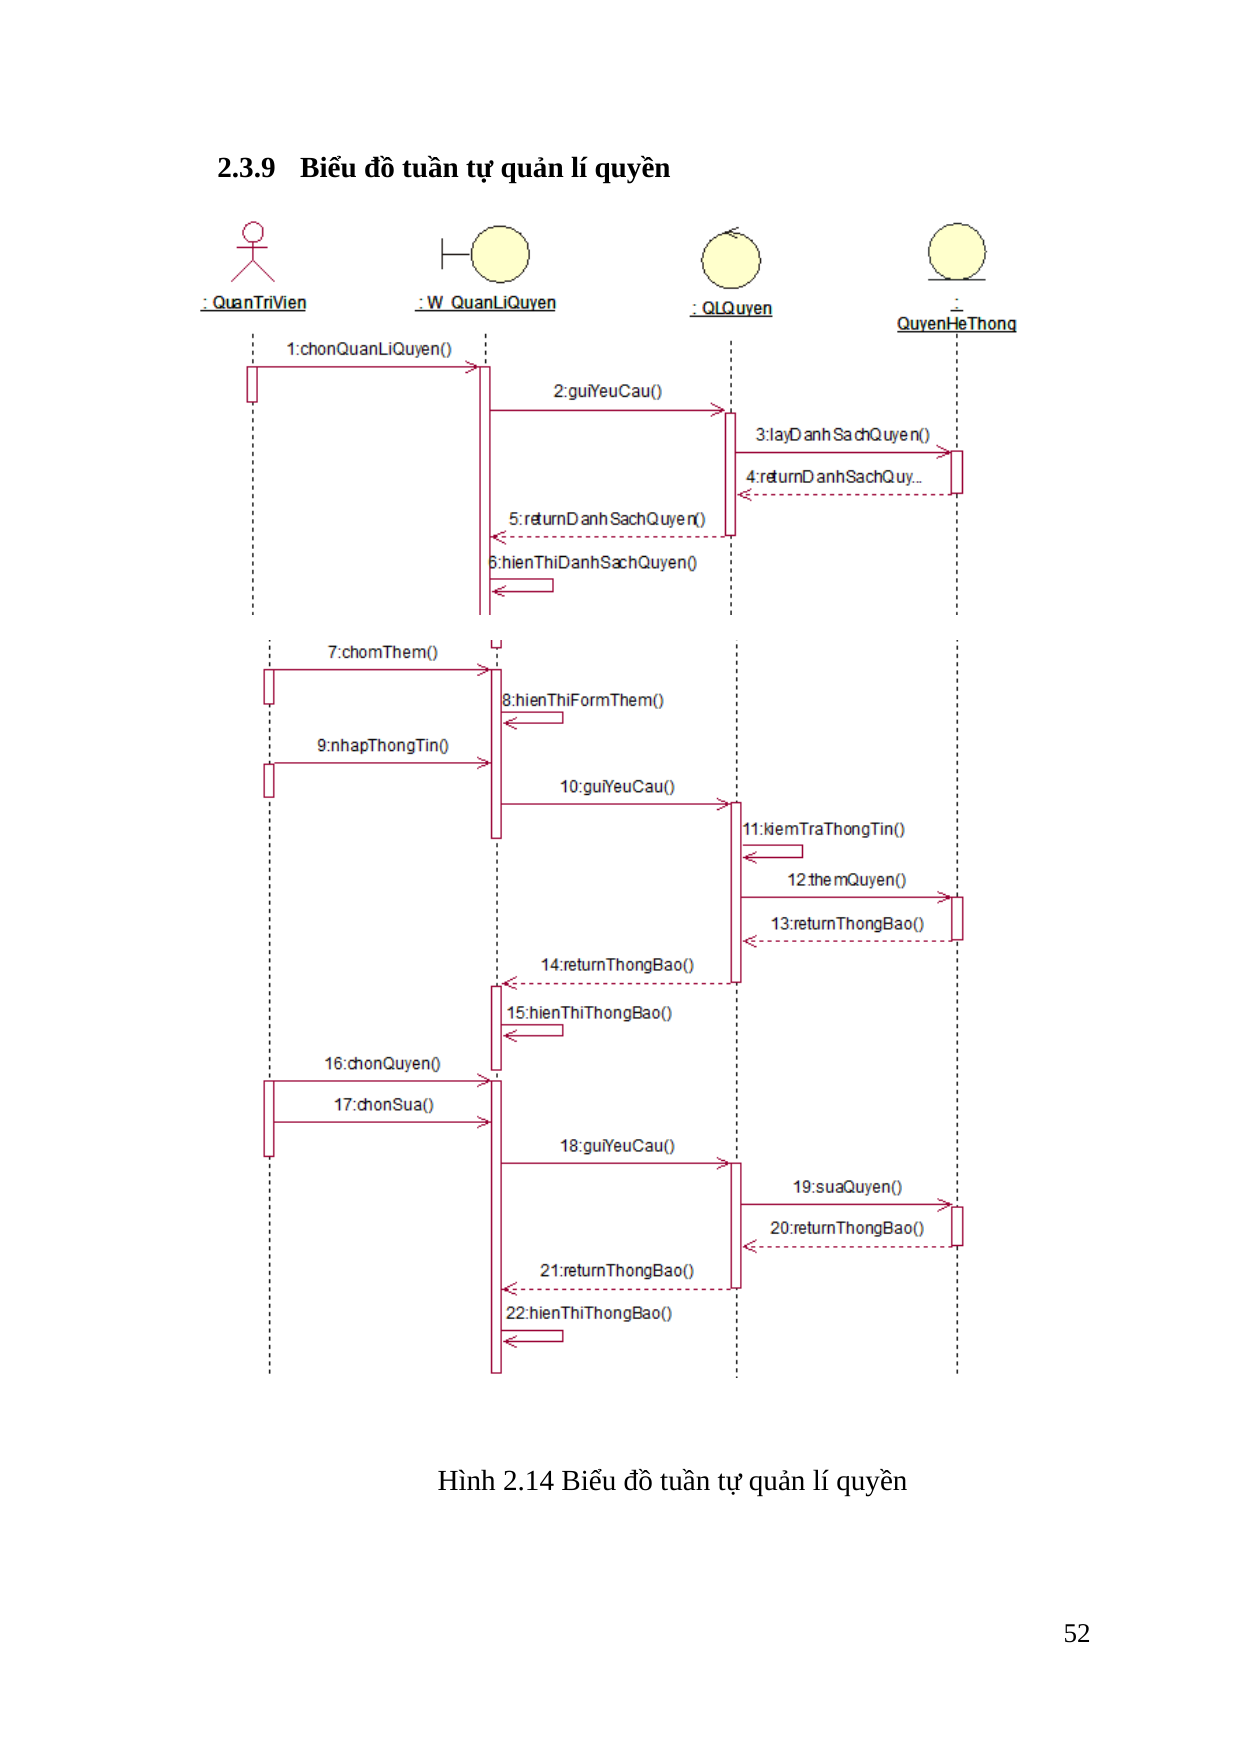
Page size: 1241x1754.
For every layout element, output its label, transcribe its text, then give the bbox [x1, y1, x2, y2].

list Hình 2.14 Biểu đồ tuần tự quản lí quyền [254, 1463, 1090, 1496]
picture [150, 640, 1091, 1378]
list Biểu đồ tuần tự quản lí quyền [217, 150, 1090, 183]
picture [150, 209, 1091, 615]
